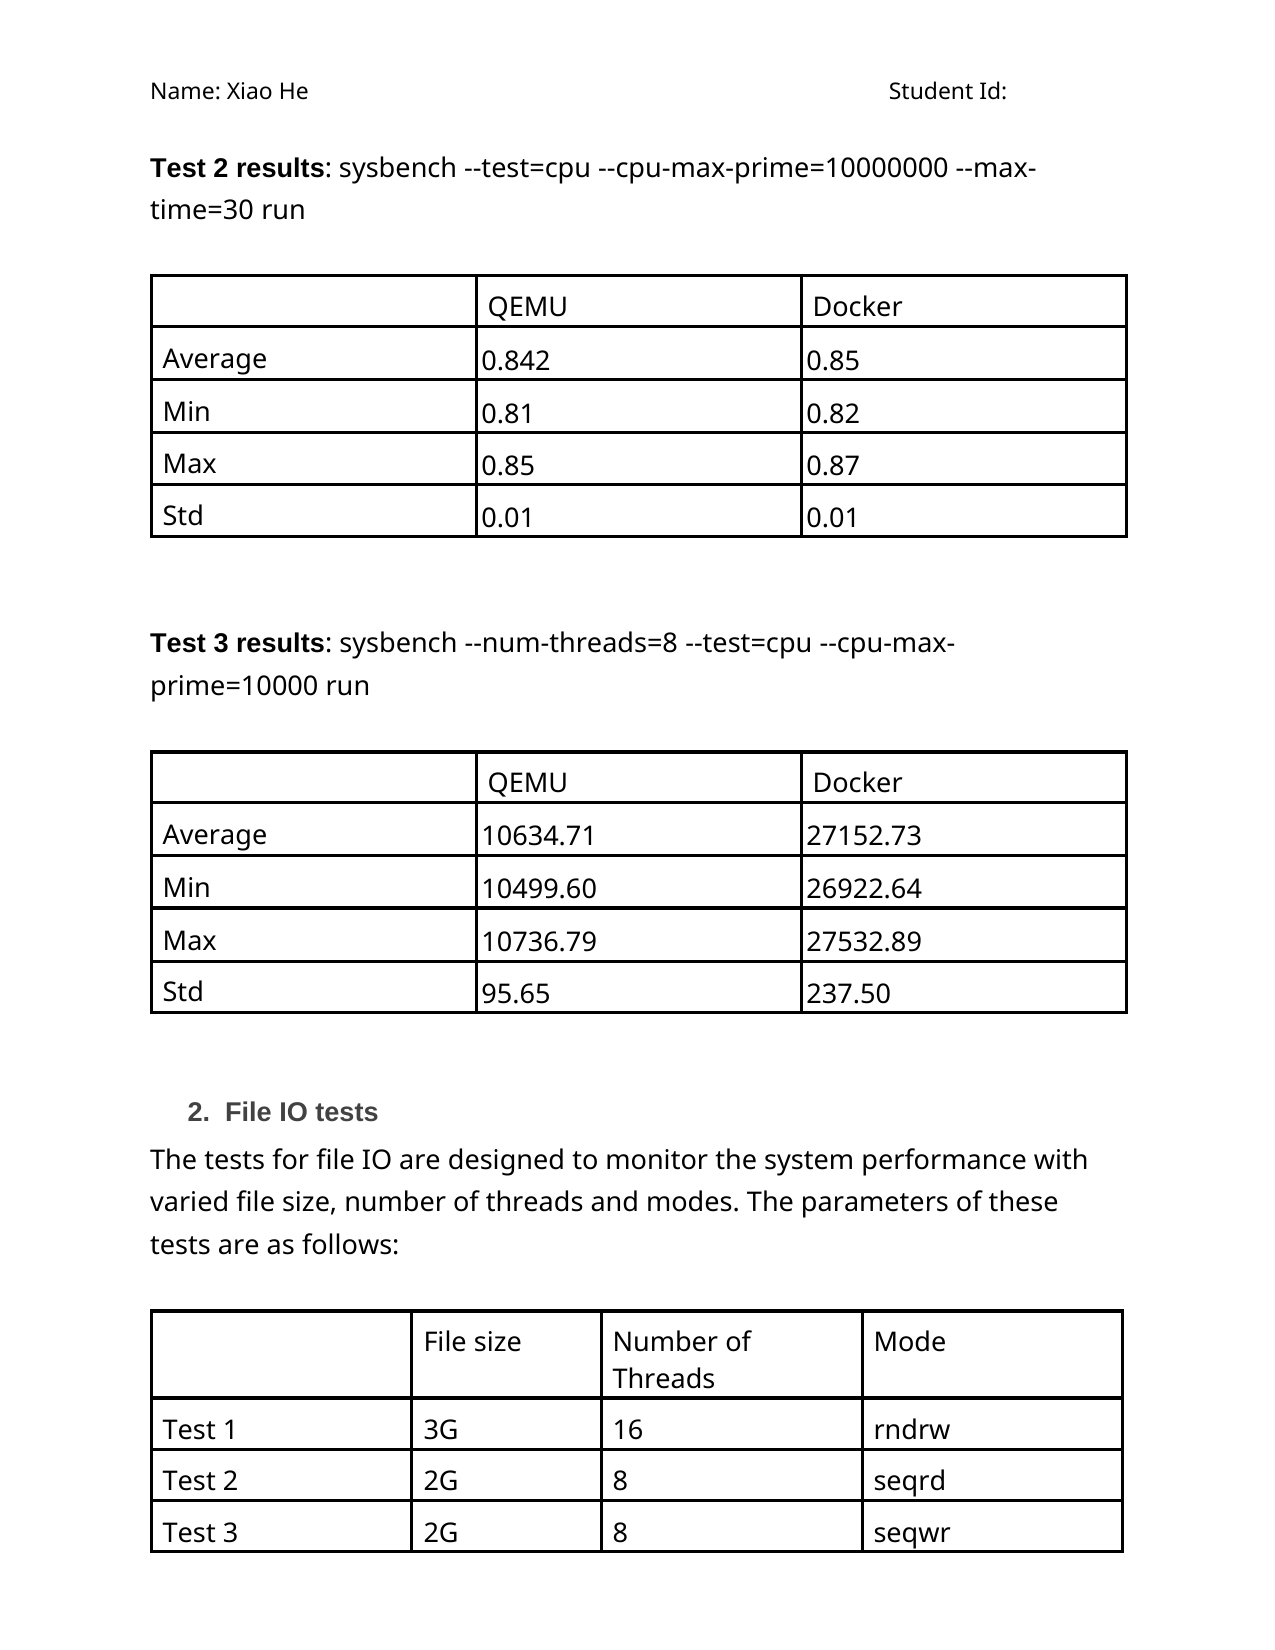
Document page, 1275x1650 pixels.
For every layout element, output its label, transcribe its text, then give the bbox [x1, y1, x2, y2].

table_cell 0.85 [803, 328, 1125, 378]
table_cell Average [153, 804, 475, 854]
table_cell rndrw [864, 1400, 1121, 1447]
table_cell 0.81 [478, 381, 800, 431]
table_header QEMU [478, 754, 800, 801]
table_cell Max [153, 434, 475, 483]
table_cell 0.85 [478, 434, 800, 483]
table_header Number of Threads [603, 1313, 861, 1396]
table_header File size [413, 1313, 600, 1396]
table_cell 8 [603, 1502, 861, 1550]
table_header [153, 277, 475, 325]
table_header [153, 1313, 410, 1396]
table_cell 0.01 [478, 486, 800, 535]
table_header Docker [803, 754, 1125, 801]
table_cell 10499.60 [478, 857, 800, 906]
table_cell 3G [413, 1400, 600, 1447]
table_cell seqrd [864, 1451, 1121, 1498]
table_cell 0.842 [478, 328, 800, 378]
table_cell Std [153, 963, 475, 1011]
table_cell Test 1 [153, 1400, 410, 1447]
table_cell Max [153, 910, 475, 960]
table_header Docker [803, 277, 1125, 325]
table_cell 2G [413, 1451, 600, 1498]
text Test 2 results: sysbench --test=cpu --cpu-max-prime=10000000 --max-time=30 run [150, 148, 1125, 227]
table_header [153, 754, 475, 801]
table_cell 10634.71 [478, 804, 800, 854]
table_cell 2G [413, 1502, 600, 1550]
table_cell 8 [603, 1451, 861, 1498]
table_cell 237.50 [803, 963, 1125, 1011]
text Test 3 results: sysbench --num-threads=8 --test=cpu --cpu-max-prime=10000 run [150, 624, 1114, 703]
table_cell 26922.64 [803, 857, 1125, 906]
table_cell 0.87 [803, 434, 1125, 483]
table_header QEMU [478, 277, 800, 325]
table_cell 27152.73 [803, 804, 1125, 854]
table_cell Test 3 [153, 1502, 410, 1550]
table_cell seqwr [864, 1502, 1121, 1550]
table_cell Average [153, 328, 475, 378]
table_header Mode [864, 1313, 1121, 1396]
table_cell Std [153, 486, 475, 535]
table_cell 0.82 [803, 381, 1125, 431]
text The tests for file IO are designed to monitor the system performance with varied file size, number of threads and modes. The parameters of these tests are as follows: [150, 1140, 1125, 1262]
table_cell Test 2 [153, 1451, 410, 1498]
table_cell 0.01 [803, 486, 1125, 535]
subtitle File IO tests [187, 1096, 1227, 1127]
table_cell Min [153, 381, 475, 431]
table_cell 10736.79 [478, 910, 800, 960]
table_cell 95.65 [478, 963, 800, 1011]
table_cell 27532.89 [803, 910, 1125, 960]
table_cell Min [153, 857, 475, 906]
table_cell 16 [603, 1400, 861, 1447]
